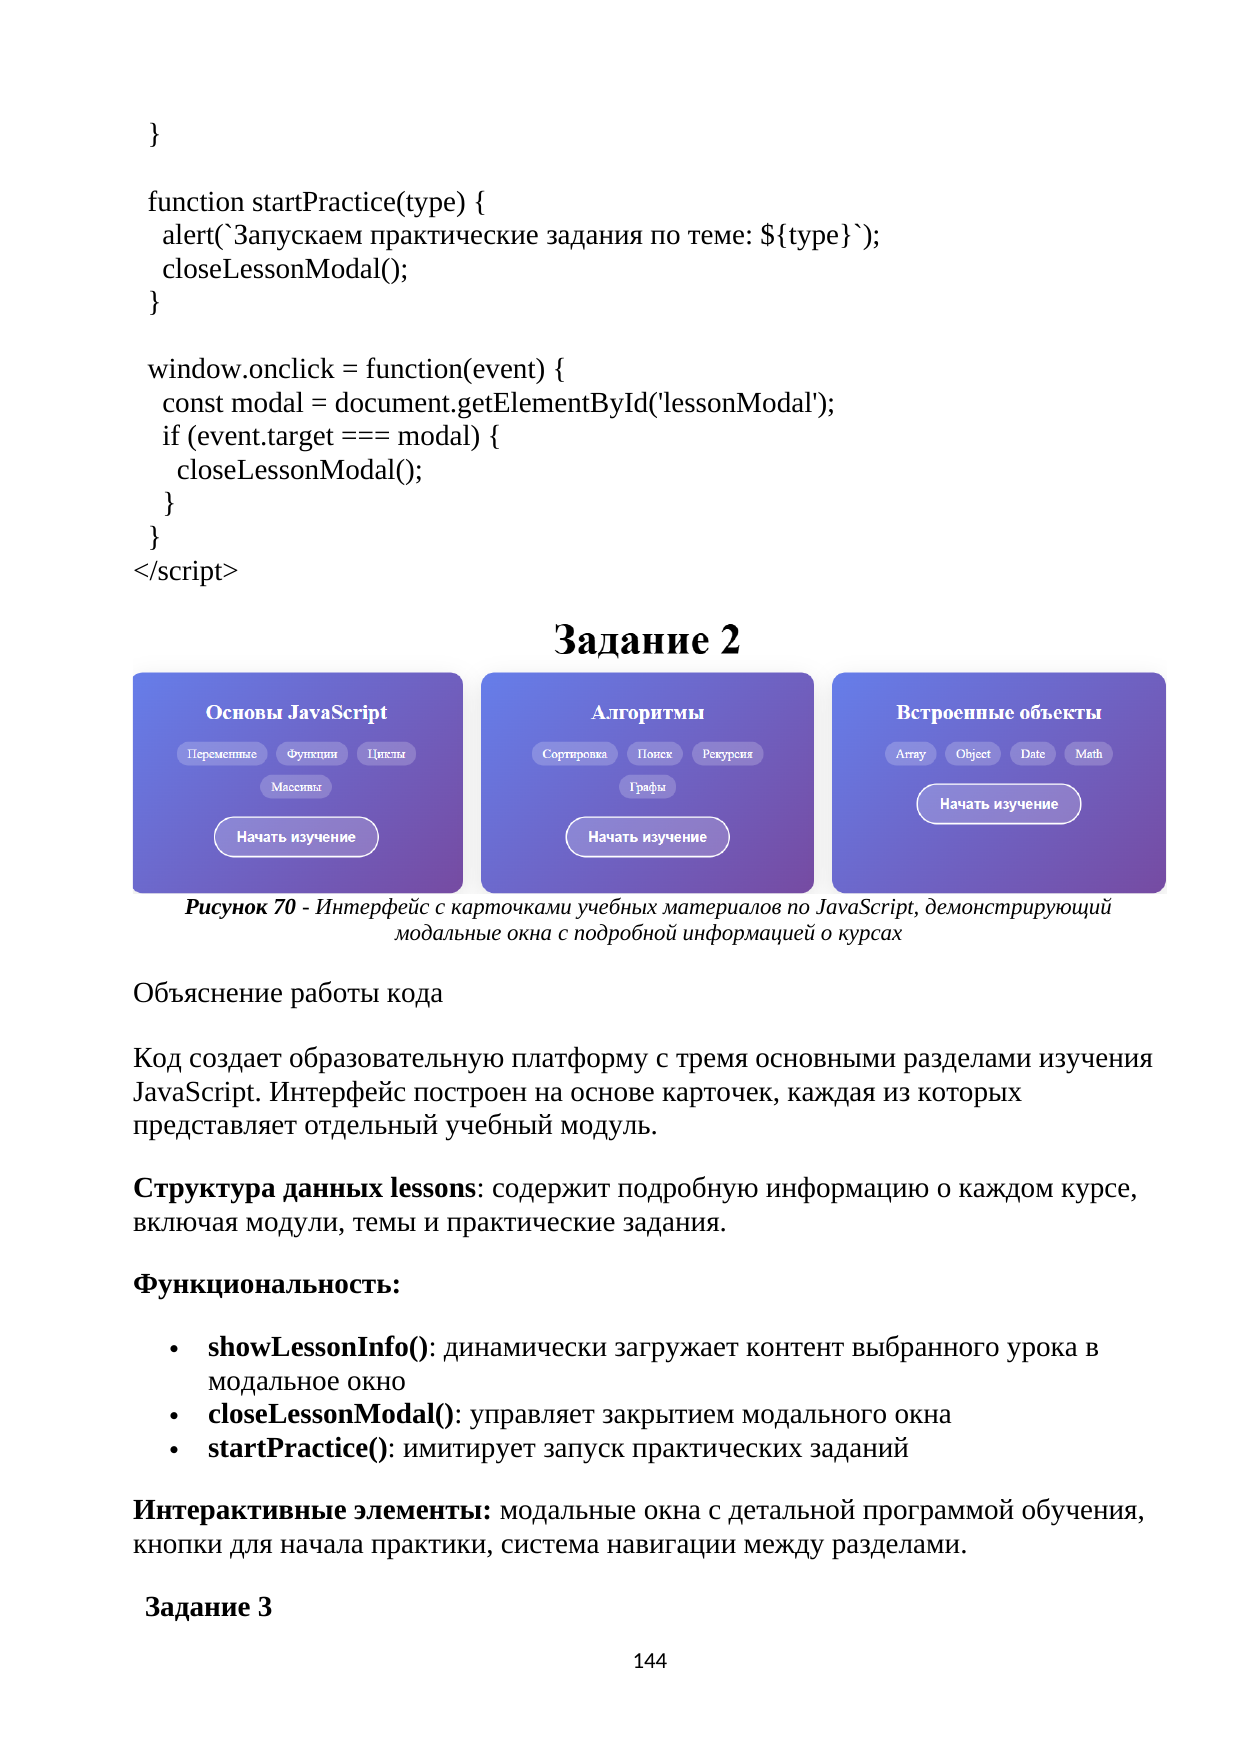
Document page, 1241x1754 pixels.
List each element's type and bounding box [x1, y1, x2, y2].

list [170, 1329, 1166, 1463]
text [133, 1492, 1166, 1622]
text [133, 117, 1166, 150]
picture [132, 615, 1167, 894]
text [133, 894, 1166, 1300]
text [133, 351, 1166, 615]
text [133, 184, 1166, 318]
